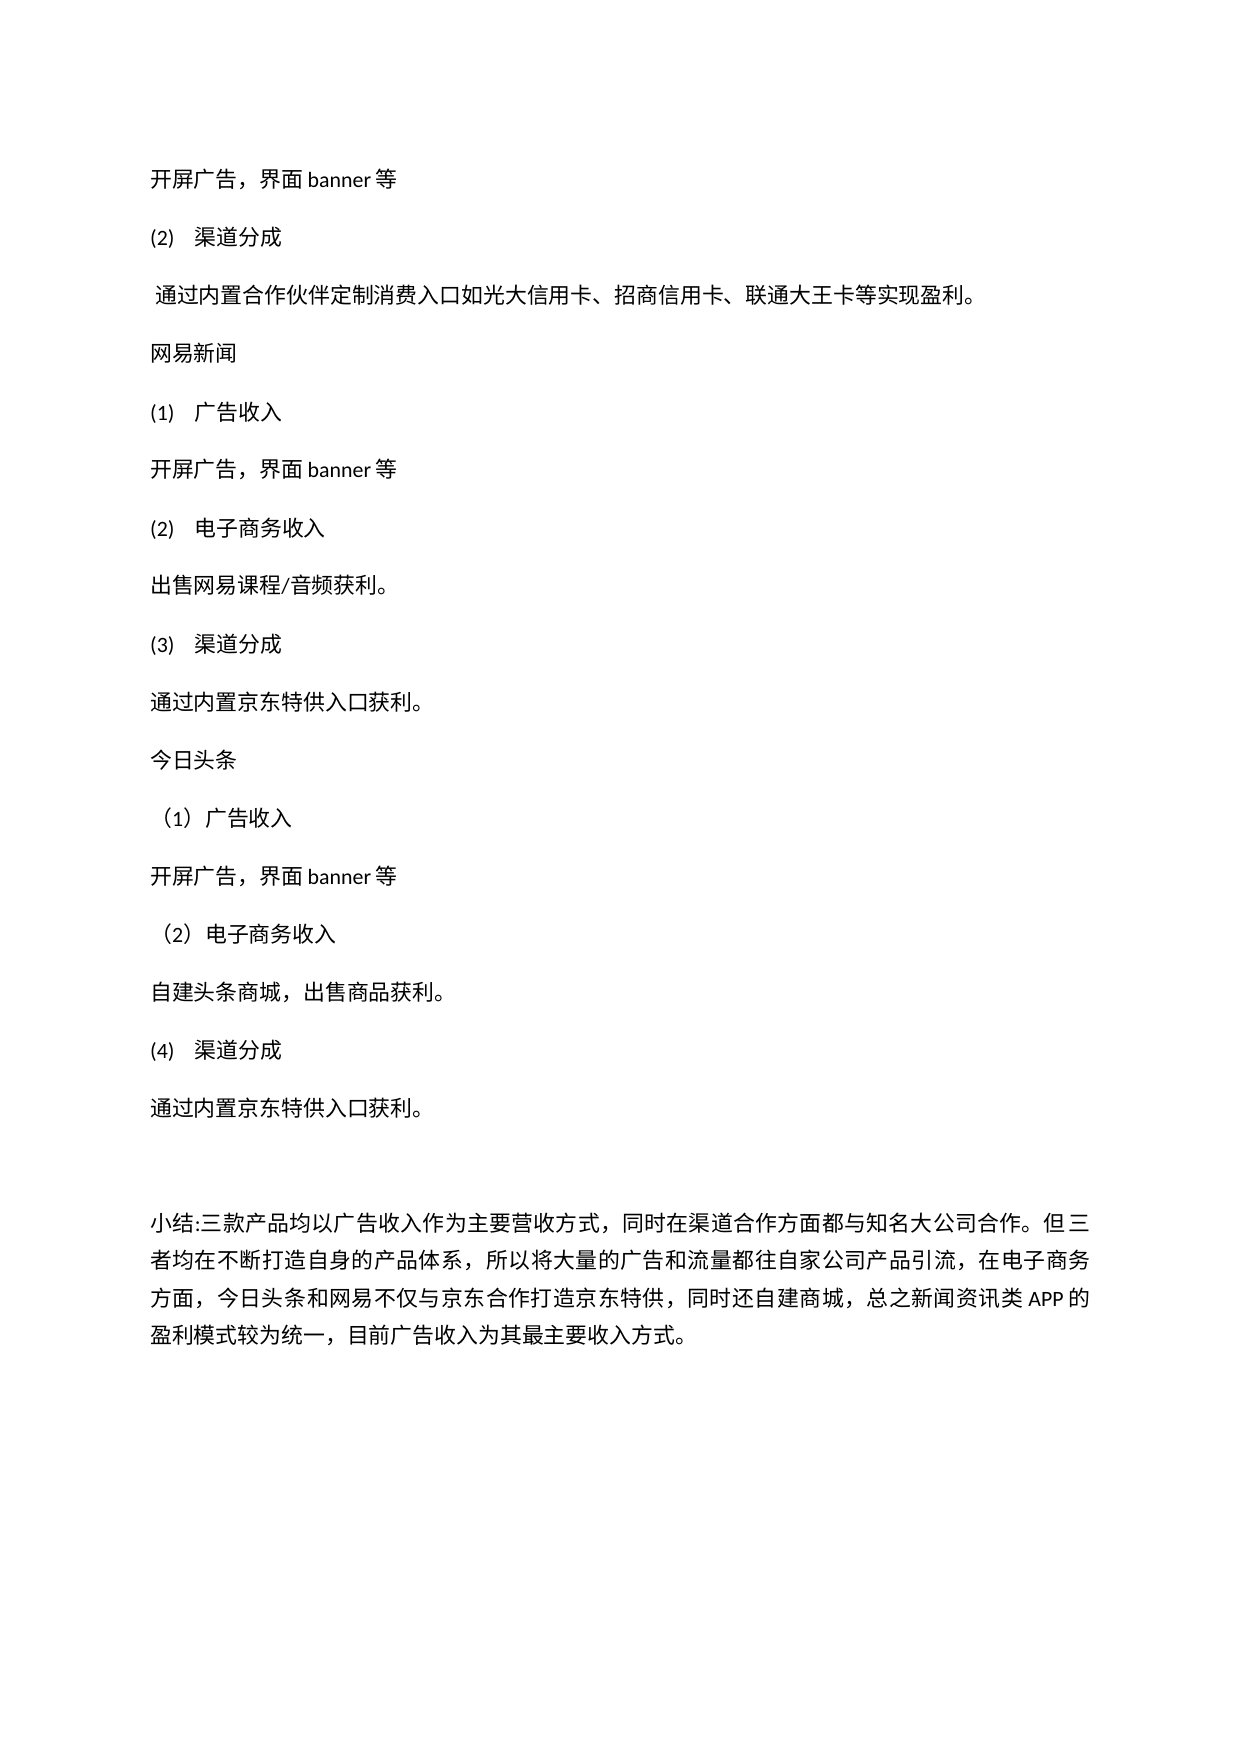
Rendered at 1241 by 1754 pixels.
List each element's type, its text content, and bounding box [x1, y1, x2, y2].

text 开屏广告，界面banner等 [150, 162, 1090, 194]
text 通过内置京东特供入口获利。 [150, 1090, 1090, 1123]
text （2）电子商务收入 [150, 916, 1090, 949]
list 渠道分成 [150, 220, 1090, 252]
text 网易新闻 [150, 336, 1090, 368]
list 渠道分成 [150, 1032, 1090, 1065]
text 通过内置合作伙伴定制消费入口如光大信用卡、招商信用卡、联通大王卡等实现盈利。 [150, 278, 1090, 311]
text 出售网易课程/音频获利。 [150, 568, 1090, 601]
text 开屏广告，界面banner等 [150, 452, 1090, 484]
text 开屏广告，界面banner等 [150, 858, 1090, 891]
text 自建头条商城，出售商品获利。 [150, 974, 1090, 1007]
text 小结:三款产品均以广告收入作为主要营收方式，同时在渠道合作方面都与知名大公司合作。但三者均在不断打造自身的产品体系，所以将大量的广告和流量都往自家公司产品引流，在电子商务方面，今日头条和网易不仅与京东合作打造京东特供，同时还自建商城，总之新闻资讯类APP的盈利模式较为统一，目前广告收入为其最主要收入方式。 [150, 1206, 1090, 1350]
text 今日头条 [150, 742, 1090, 775]
list 通过内置京东特供入口获利。 [150, 684, 1090, 717]
list 渠道分成 [150, 626, 1090, 659]
list 电子商务收入 [150, 510, 1090, 543]
text （1）广告收入 [150, 800, 1090, 833]
list 广告收入 [150, 394, 1090, 427]
